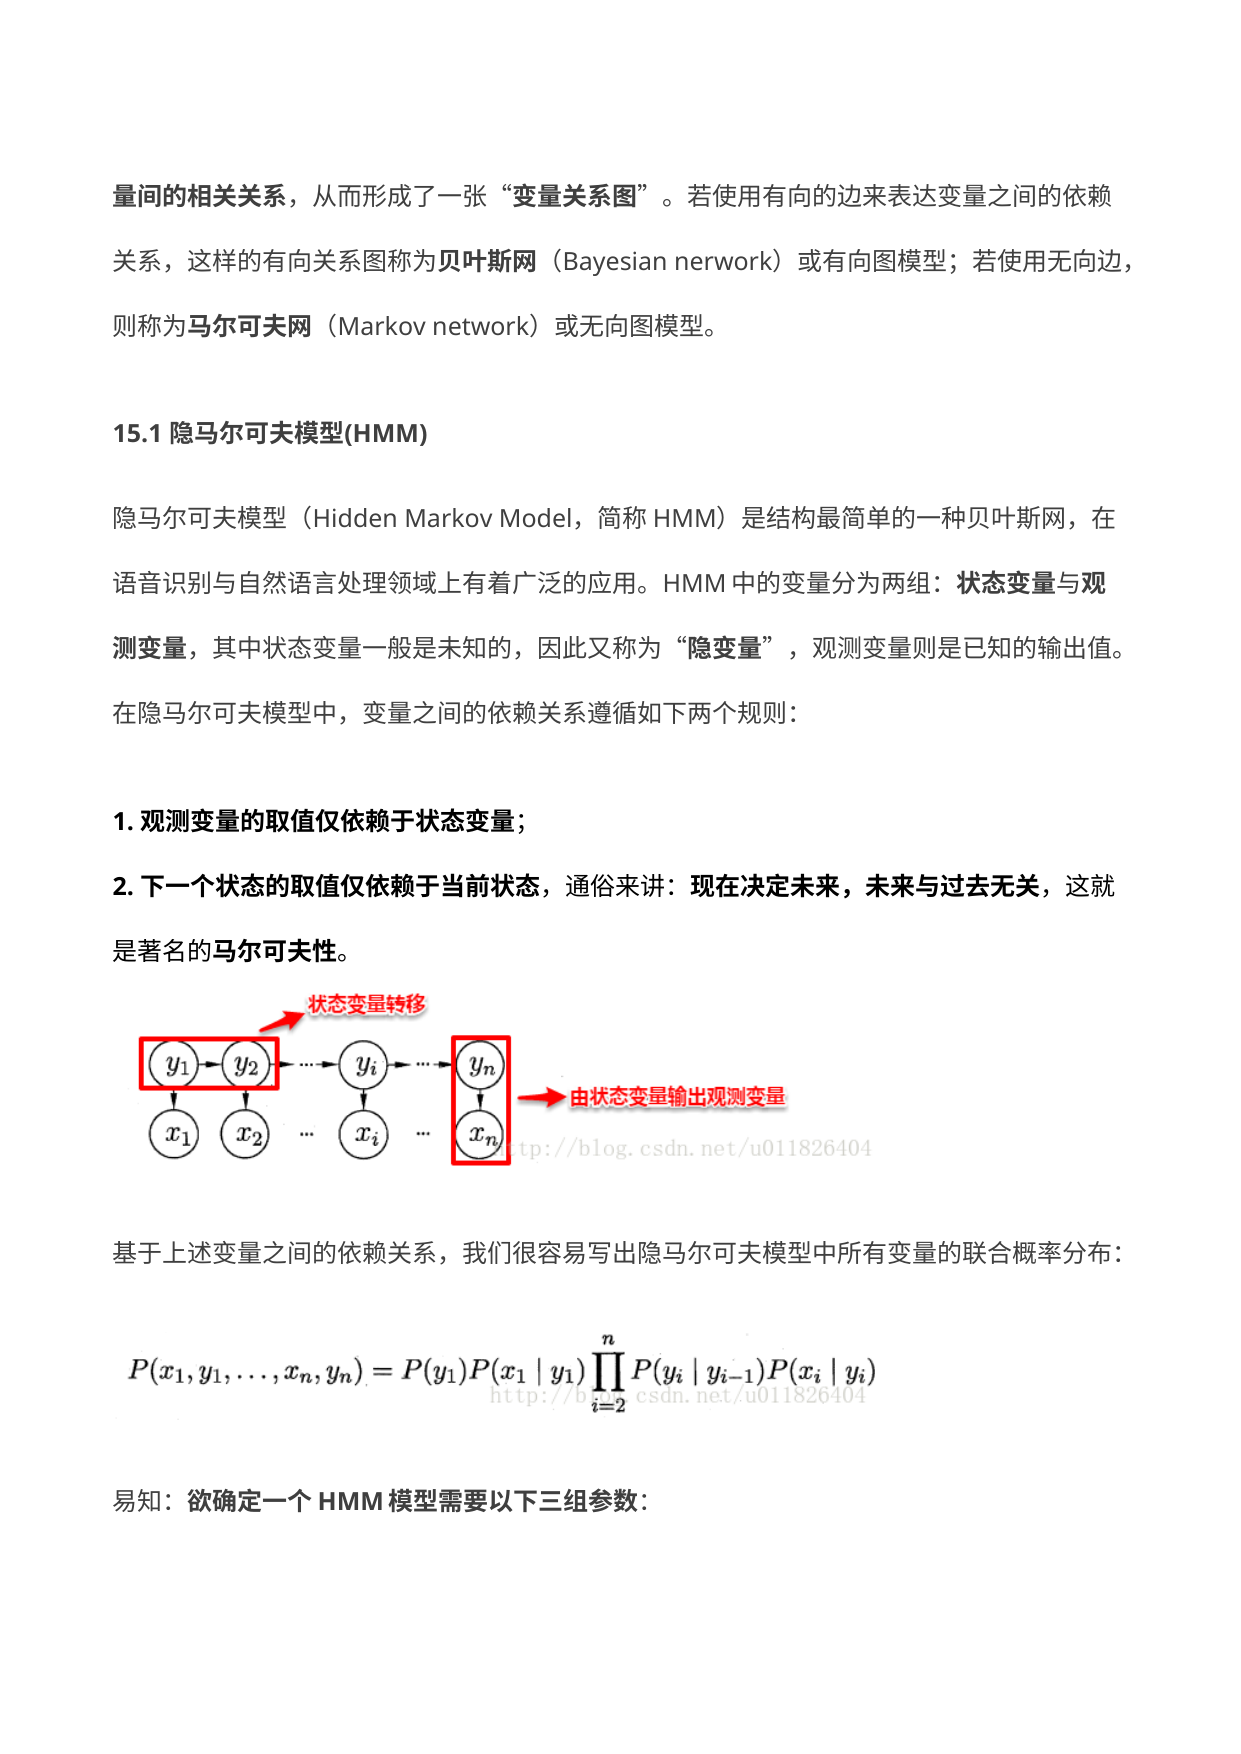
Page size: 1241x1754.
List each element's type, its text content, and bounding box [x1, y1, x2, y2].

picture [112, 986, 887, 1173]
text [112, 162, 1128, 357]
text 隐马尔可夫模型（Hidden Markov Model，简称HMM）是结构最简单的一种贝叶斯网，在语音识别与自然语言处理领域上有着广泛的应用。HMM中的变量分为两组：状态变量与观测变量，其中状态变量一般是未知的，因此又称为“隐变量”，观测变量则是已知的输出值。在隐马尔可夫模型中，变量之间的依赖关系遵循如下两个规则： [112, 484, 1128, 744]
text 1. 观测变量的取值仅依赖于状态变量； 2. 下一个状态的取值仅依赖于当前状态，通俗来讲：现在决定未来，未来与过去无关，这就是著名的马尔可夫性。 [112, 787, 1128, 982]
text 易知：欲确定一个HMM模型需要以下三组参数： [112, 1467, 1128, 1532]
text 基于上述变量之间的依赖关系，我们很容易写出隐马尔可夫模型中所有变量的联合概率分布： [112, 1219, 1128, 1284]
subtitle 15.1 隐马尔可夫模型(HMM) [112, 399, 1128, 464]
picture [112, 1332, 880, 1420]
